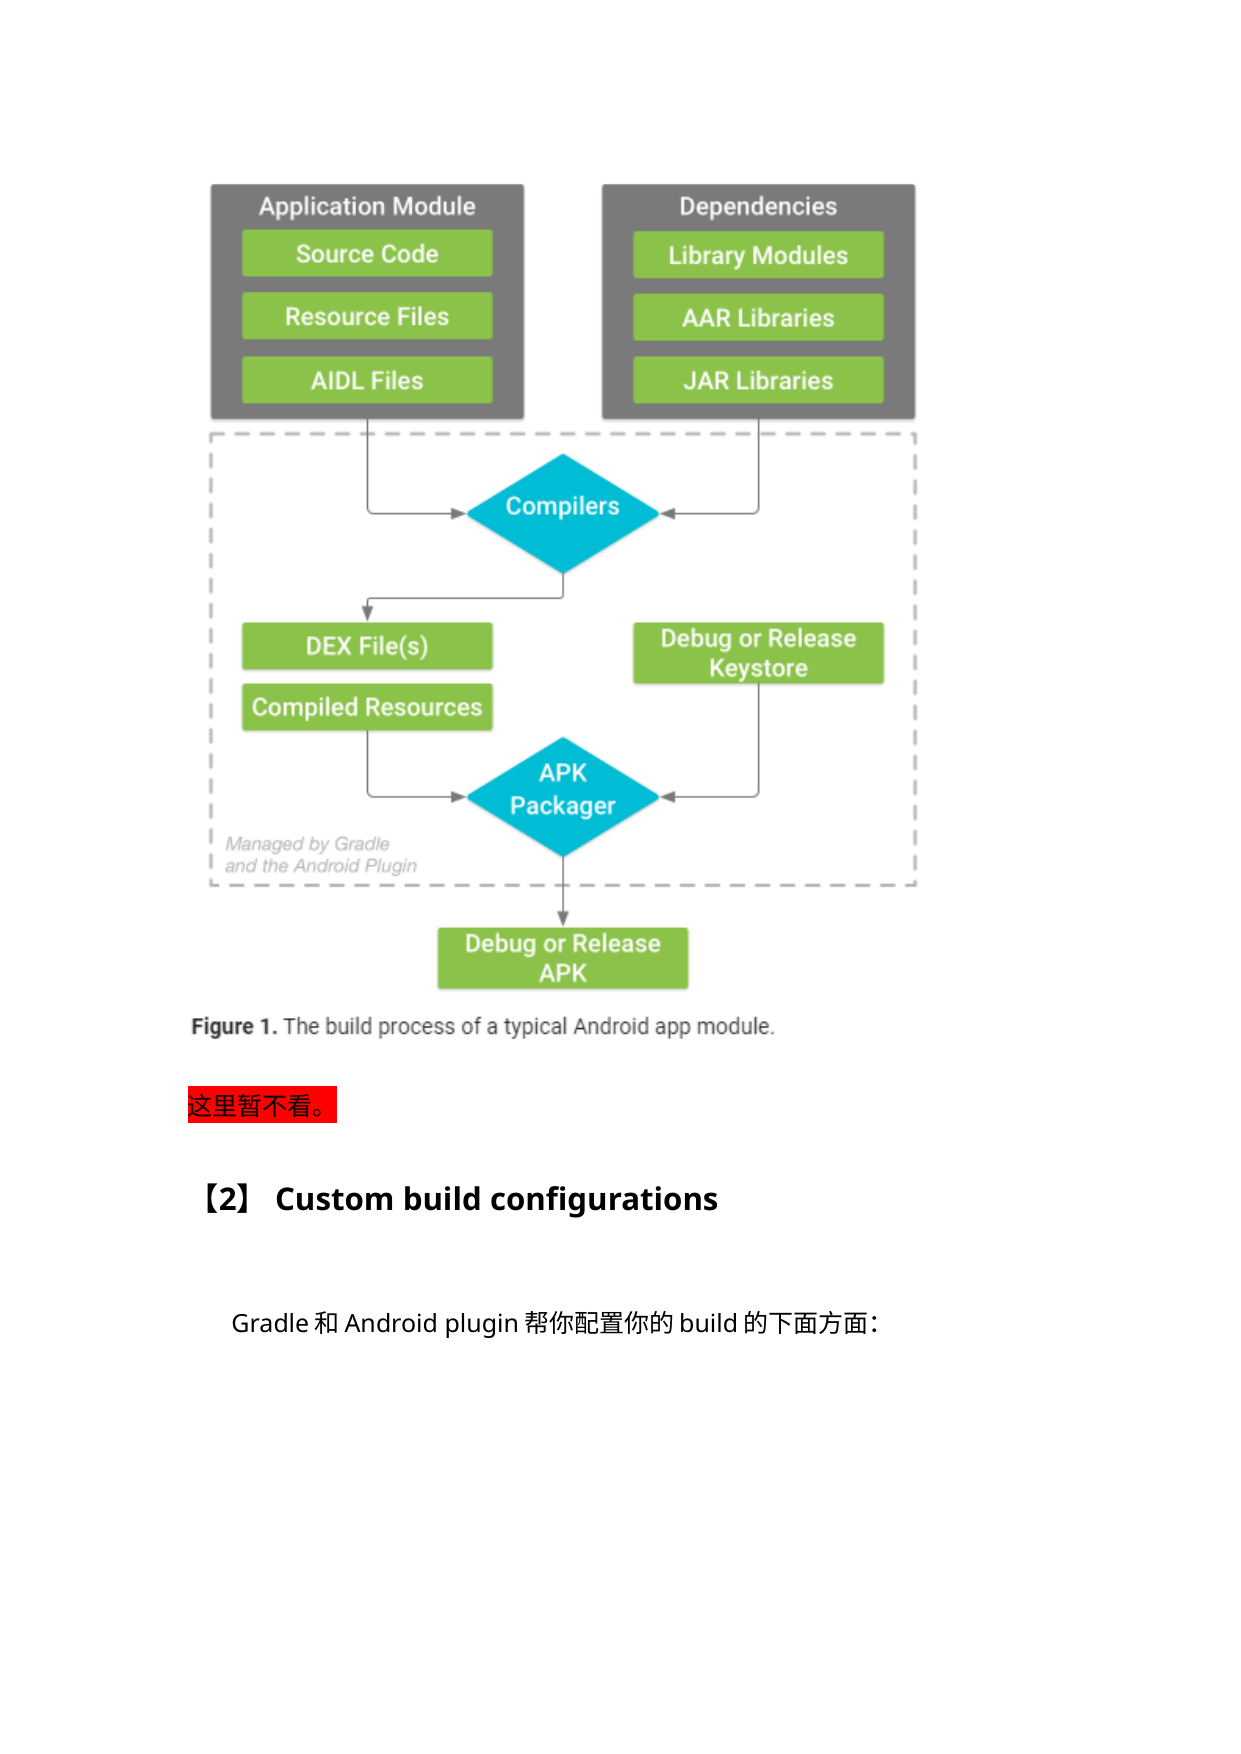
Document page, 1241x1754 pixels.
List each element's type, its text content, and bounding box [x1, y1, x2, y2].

text 这里暂不看。 [187, 1072, 1053, 1137]
text Gradle和Android plugin帮你配置你的build的下面方面： [187, 1289, 1053, 1354]
picture [187, 162, 935, 1050]
subtitle 【2】 Custom build configurations [187, 1164, 1053, 1229]
